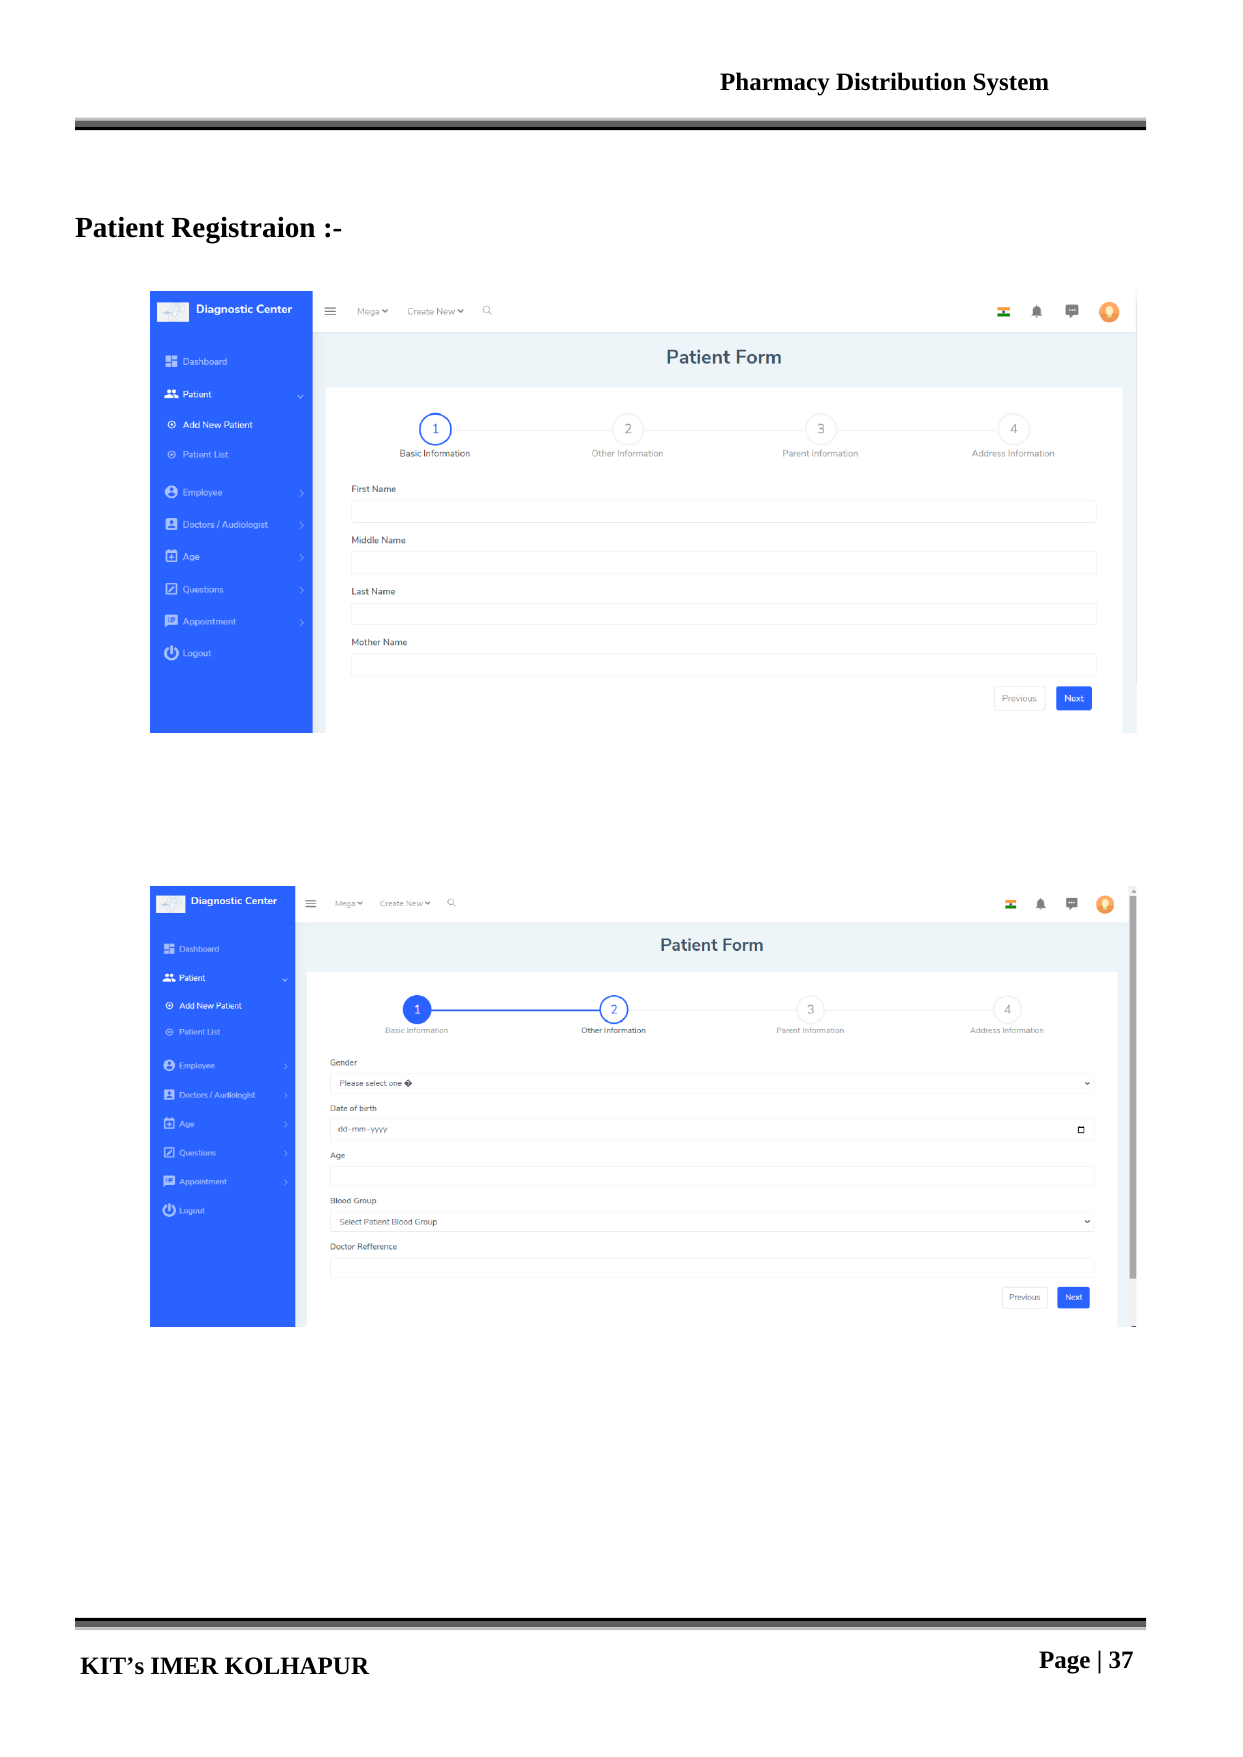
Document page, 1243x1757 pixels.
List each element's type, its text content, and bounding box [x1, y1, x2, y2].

picture [150, 886, 1137, 1327]
text Patient Registraion :- [75, 210, 1116, 243]
picture [150, 288, 1137, 733]
